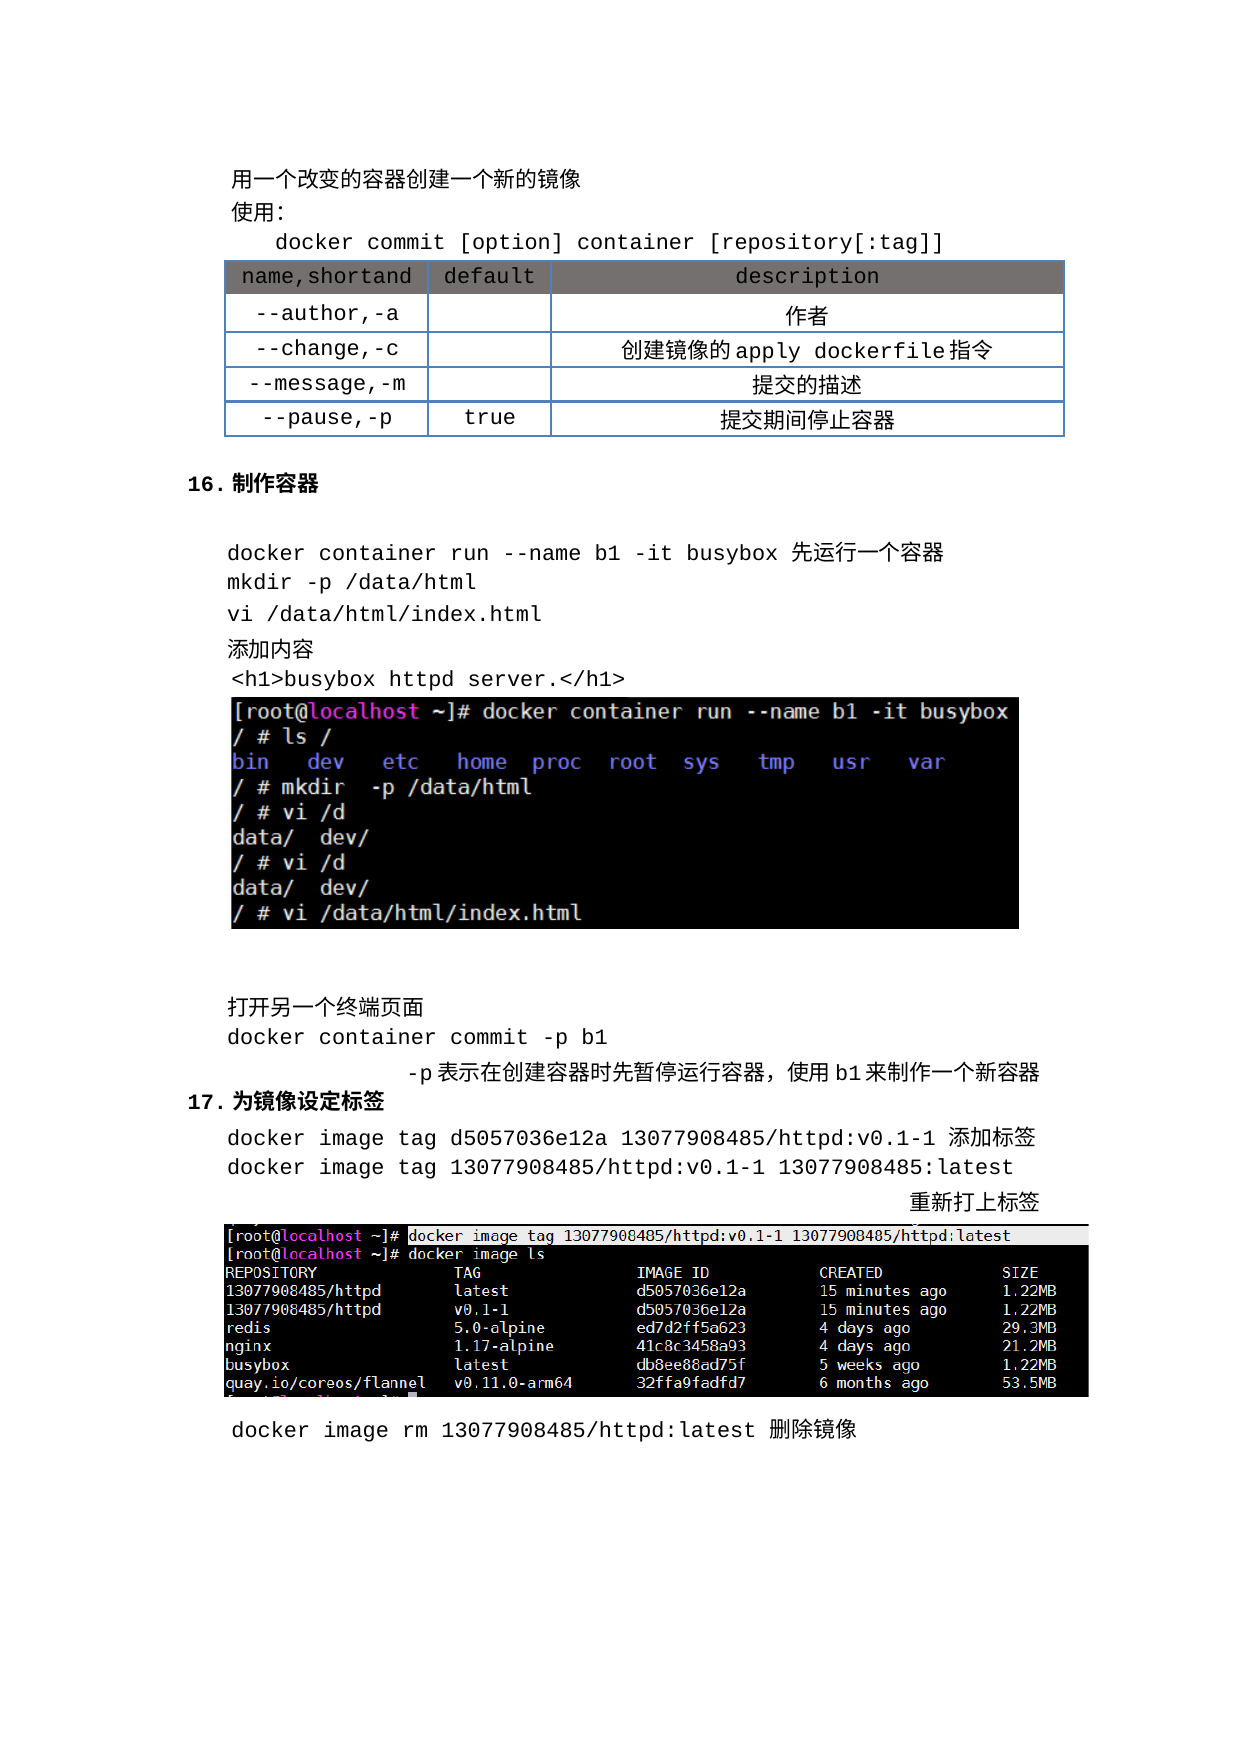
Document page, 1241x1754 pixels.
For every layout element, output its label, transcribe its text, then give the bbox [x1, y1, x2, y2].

text 使用： [187, 194, 1053, 227]
table_cell 提交期间停止容器 [552, 403, 1063, 435]
text -p表示在创建容器时先暂停运行容器，使用b1来制作一个新容器 [187, 1054, 1053, 1087]
table_cell [429, 299, 550, 331]
table_cell --message,-m [226, 368, 427, 400]
table_header default [429, 262, 550, 294]
text 添加内容 [187, 632, 1053, 664]
text docker container commit -p b1 [187, 1022, 1053, 1054]
text docker image tag 13077908485/httpd:v0.1-1 13077908485:latest [187, 1152, 1053, 1184]
table_cell [429, 368, 550, 400]
text docker image tag d5057036e12a 13077908485/httpd:v0.1-1 添加标签 [187, 1119, 1053, 1152]
text docker commit [option] container [repository[:tag]] [187, 227, 1053, 259]
table_cell true [429, 403, 550, 435]
text 用一个改变的容器创建一个新的镜像 [187, 162, 1053, 194]
table_cell 创建镜像的apply dockerfile指令 [552, 333, 1063, 366]
table_cell --change,-c [226, 333, 427, 366]
picture [231, 697, 1019, 929]
table_cell 提交的描述 [552, 368, 1063, 400]
table_cell --pause,-p [226, 403, 427, 435]
table_header name,shortand [226, 262, 427, 294]
text docker container run --name b1 -it busybox 先运行一个容器 [187, 534, 1053, 567]
table_cell --author,-a [226, 299, 427, 331]
table_cell 作者 [552, 299, 1063, 331]
text 打开另一个终端页面 [187, 989, 1053, 1022]
text mkdir -p /data/html [187, 567, 1053, 599]
table_cell [429, 333, 550, 366]
subtitle 为镜像设定标签 [187, 1087, 1053, 1119]
text 重新打上标签 [844, 1184, 1053, 1217]
table_header description [552, 262, 1063, 294]
text vi /data/html/index.html [187, 599, 1053, 632]
text <h1>busybox httpd server.</h1> [187, 664, 1053, 697]
picture [223, 1224, 1089, 1397]
subtitle 制作容器 [187, 469, 1053, 502]
